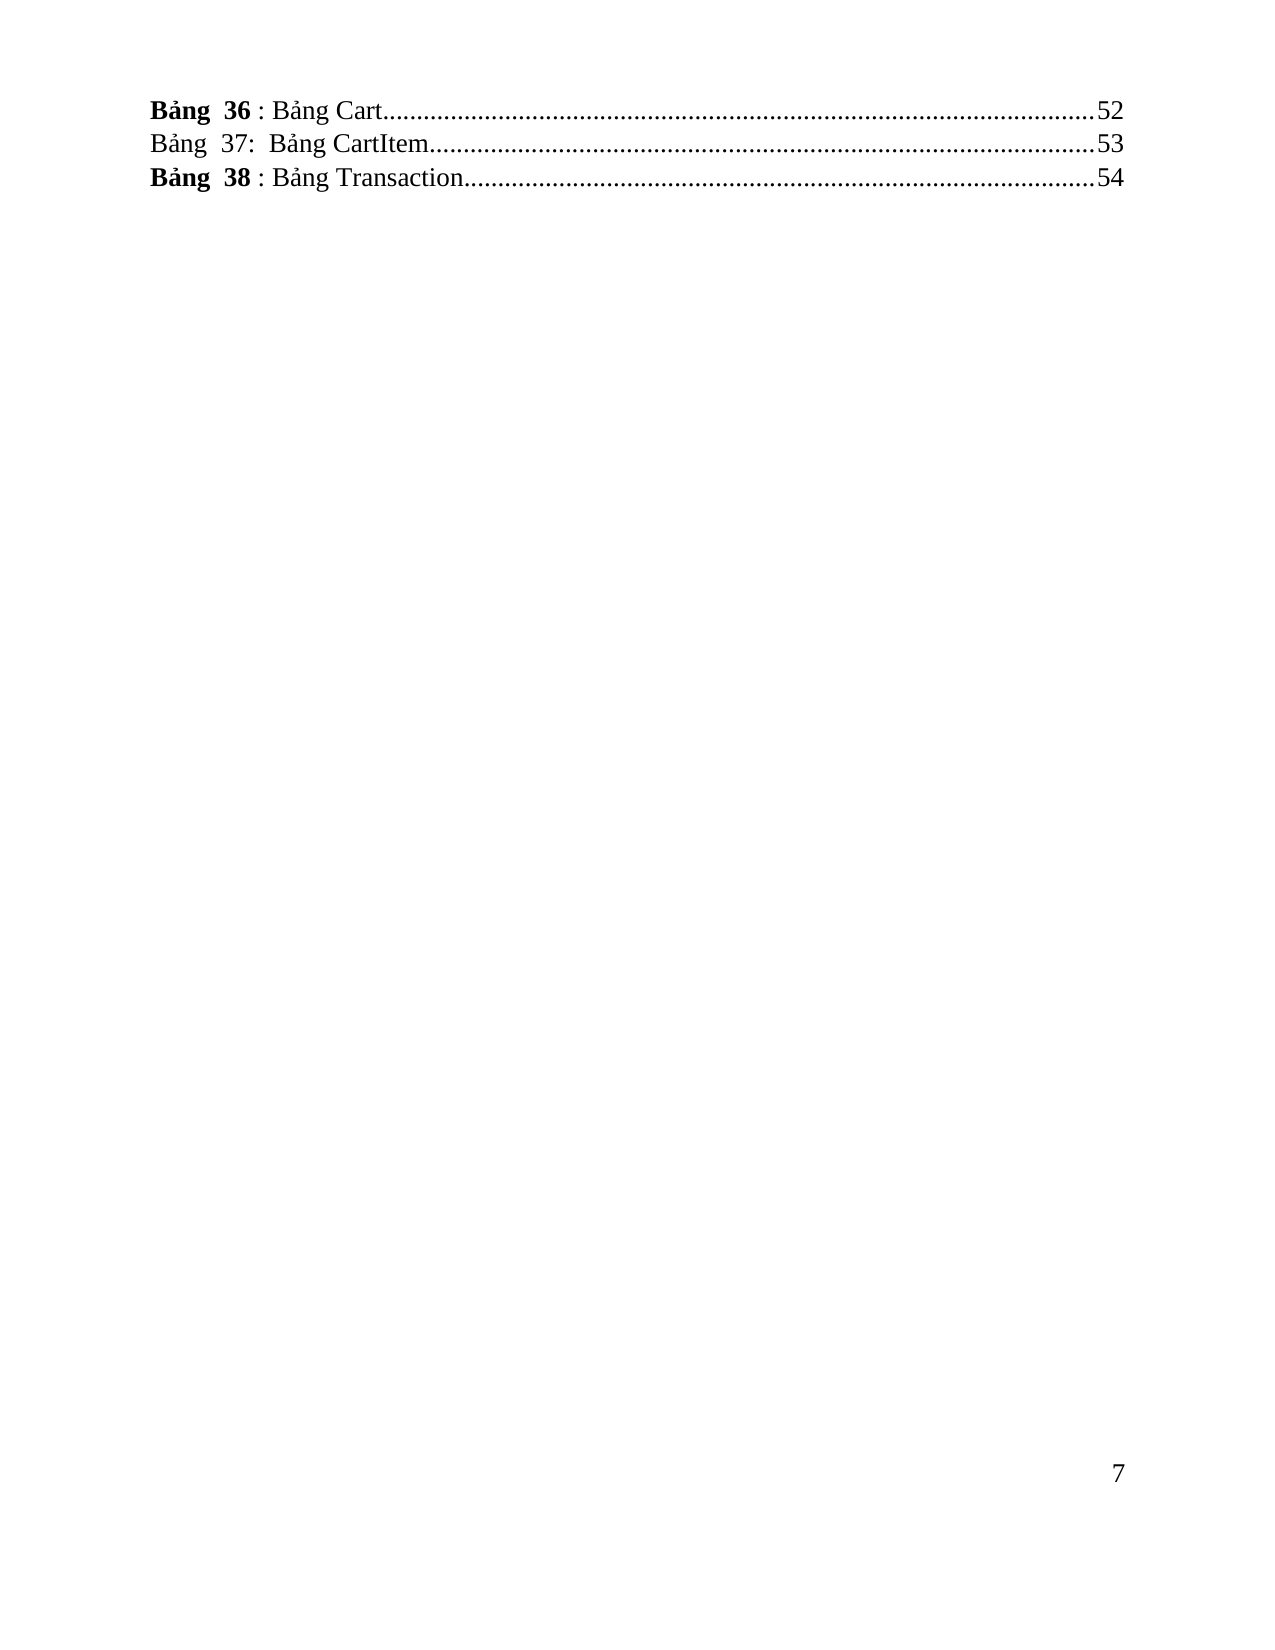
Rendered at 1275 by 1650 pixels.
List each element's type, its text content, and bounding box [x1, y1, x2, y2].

text Bảng 36 : Bảng Cart 52 [150, 94, 1125, 125]
text Bảng 37: Bảng CartItem 53 [150, 127, 1125, 158]
text Bảng 38 : Bảng Transaction 54 [150, 161, 1125, 192]
